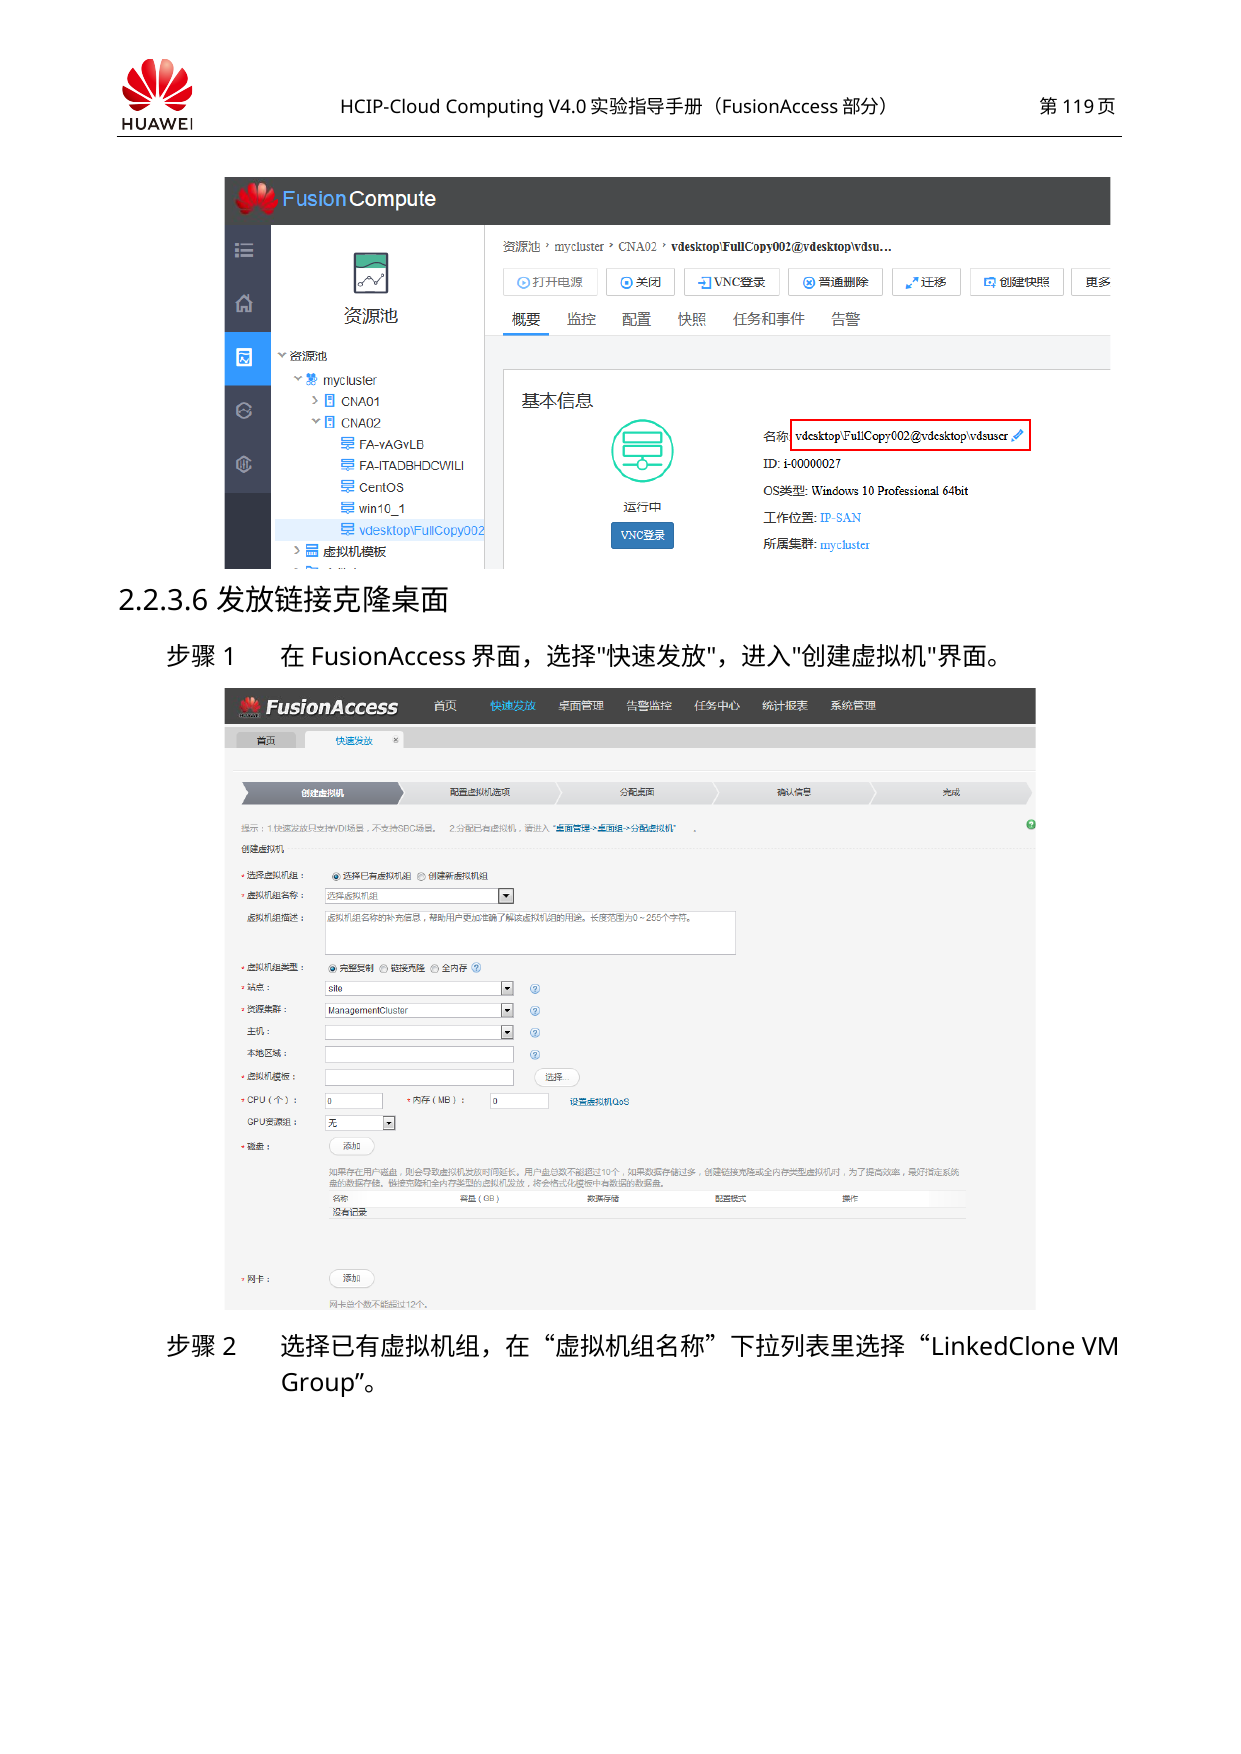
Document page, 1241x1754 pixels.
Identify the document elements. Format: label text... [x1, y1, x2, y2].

subtitle 发放链接克隆桌面 [118, 577, 1122, 619]
picture [122, 59, 193, 130]
picture [224, 688, 1036, 1310]
text 在FusionAccess界面，选择"快速发放"，进入"创建虚拟机"界面。 [236, 636, 1122, 672]
picture [224, 177, 1111, 569]
text 选择已有虚拟机组，在“虚拟机组名称”下拉列表里选择“LinkedClone VM Group”。 [236, 1326, 1122, 1399]
